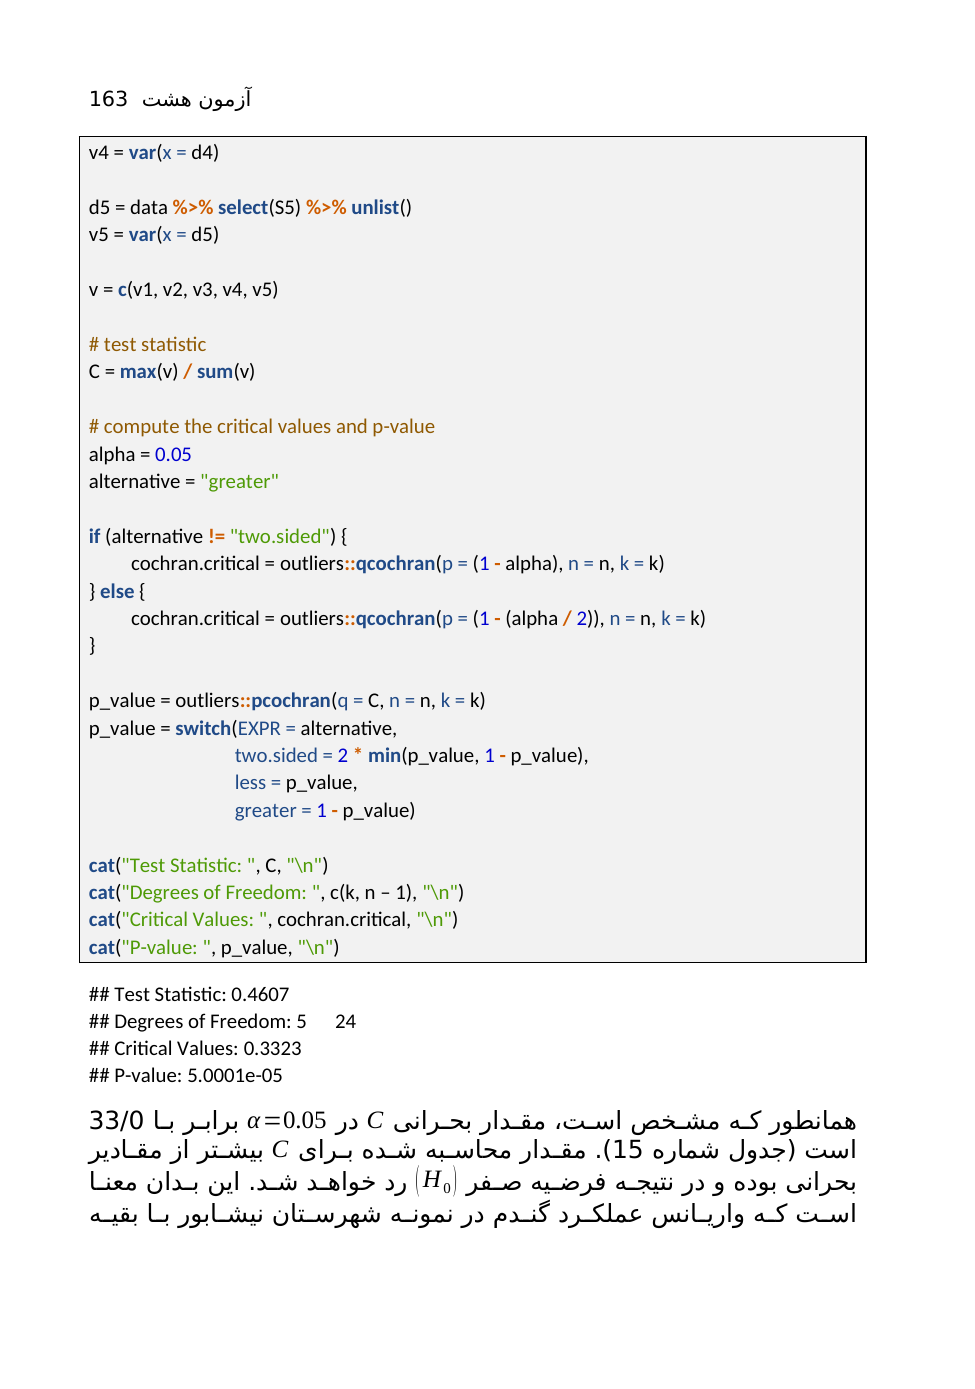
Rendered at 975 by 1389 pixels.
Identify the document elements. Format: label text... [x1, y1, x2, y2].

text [80, 137, 865, 962]
text ## Test Statistic: 0.4607 ## Degrees of Freedom: 5 24 ## Critical Values: 0.3323 ## P-value: 5.0001e-05 [89, 982, 857, 1088]
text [89, 1106, 857, 1228]
